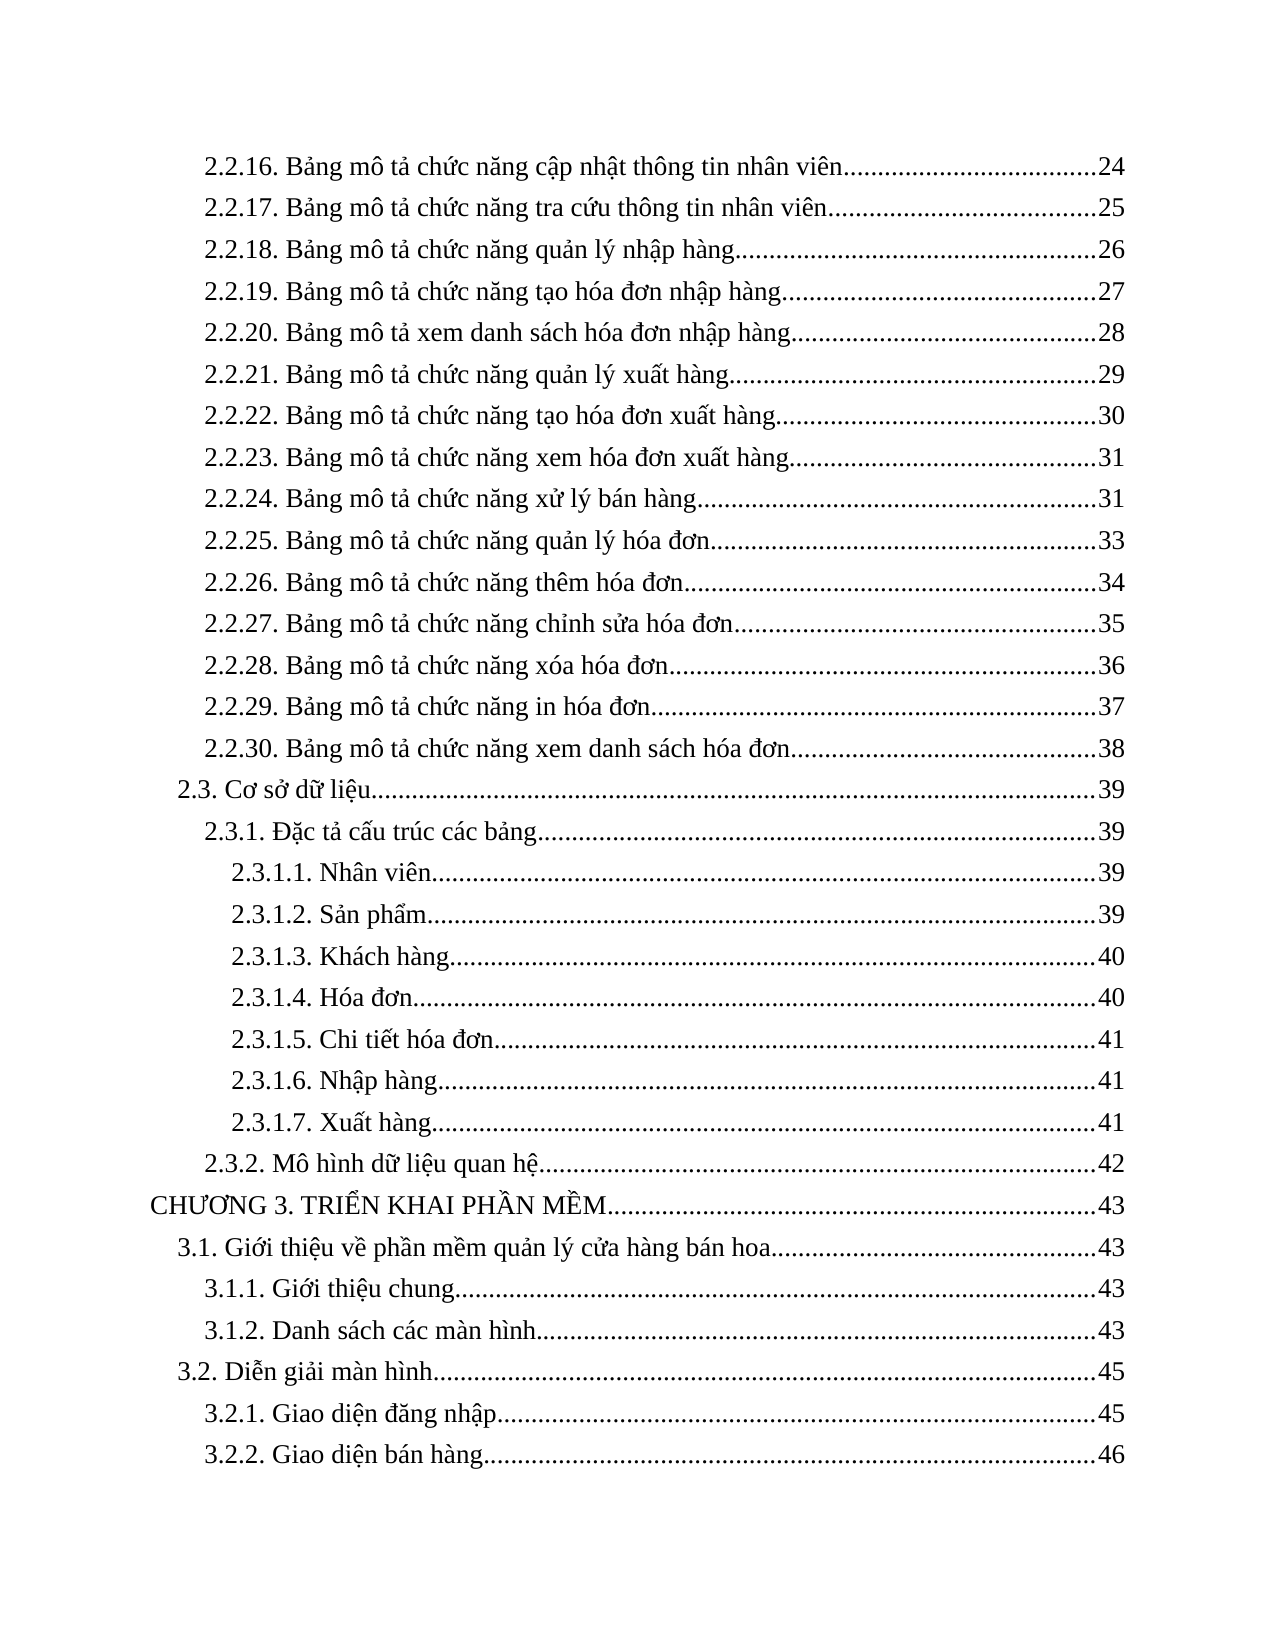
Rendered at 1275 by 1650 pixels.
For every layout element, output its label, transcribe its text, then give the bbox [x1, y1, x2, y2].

text 2.3.1. Đặc tả cấu trúc các bảng 39 [204, 815, 1125, 846]
text 2.2.30. Bảng mô tả chức năng xem danh sách hóa đơn 38 [204, 732, 1125, 763]
text 3.1.1. Giới thiệu chung. 43 [204, 1272, 1125, 1303]
text 2.2.17. Bảng mô tả chức năng tra cứu thông tin nhân viên 25 [204, 192, 1125, 223]
text 2.3. Cơ sở dữ liệu 39 [177, 773, 1125, 804]
text 3.1.2. Danh sách các màn hình. 43 [204, 1314, 1125, 1345]
text 2.3.1.3. Khách hàng 40 [231, 940, 1125, 971]
text 2.3.1.1. Nhân viên 39 [231, 857, 1125, 888]
text 2.2.26. Bảng mô tả chức năng thêm hóa đơn 34 [204, 566, 1125, 597]
text 2.2.19. Bảng mô tả chức năng tạo hóa đơn nhập hàng 27 [204, 275, 1125, 306]
text 2.3.1.4. Hóa đơn 40 [231, 981, 1125, 1012]
text CHƯƠNG 3. TRIỂN KHAI PHẦN MỀM 43 [150, 1189, 1125, 1220]
text 2.2.29. Bảng mô tả chức năng in hóa đơn 37 [204, 690, 1125, 721]
text 2.3.1.6. Nhập hàng 41 [231, 1064, 1125, 1096]
text 2.2.27. Bảng mô tả chức năng chỉnh sửa hóa đơn 35 [204, 607, 1125, 638]
text 2.2.18. Bảng mô tả chức năng quản lý nhập hàng 26 [204, 233, 1125, 264]
text 2.3.1.2. Sản phẩm 39 [231, 898, 1125, 929]
text 2.3.1.5. Chi tiết hóa đơn 41 [231, 1023, 1125, 1054]
text 2.2.25. Bảng mô tả chức năng quản lý hóa đơn 33 [204, 524, 1125, 555]
text 2.2.21. Bảng mô tả chức năng quản lý xuất hàng 29 [204, 358, 1125, 389]
text 3.2. Diễn giải màn hình 45 [177, 1355, 1125, 1386]
text 3.1. Giới thiệu về phần mềm quản lý cửa hàng bán hoa 43 [177, 1231, 1125, 1262]
text 2.3.1.7. Xuất hàng 41 [231, 1106, 1125, 1137]
text 3.2.1. Giao diện đăng nhập 45 [204, 1397, 1125, 1428]
text 2.2.24. Bảng mô tả chức năng xử lý bán hàng 31 [204, 482, 1125, 514]
text 2.2.20. Bảng mô tả xem danh sách hóa đơn nhập hàng 28 [204, 316, 1125, 347]
text 2.3.2. Mô hình dữ liệu quan hệ. 42 [204, 1147, 1125, 1179]
text 3.2.2. Giao diện bán hàng 46 [204, 1438, 1125, 1469]
text 2.2.28. Bảng mô tả chức năng xóa hóa đơn 36 [204, 649, 1125, 680]
text 2.2.23. Bảng mô tả chức năng xem hóa đơn xuất hàng 31 [204, 441, 1125, 472]
text 2.2.22. Bảng mô tả chức năng tạo hóa đơn xuất hàng 30 [204, 399, 1125, 431]
text 2.2.16. Bảng mô tả chức năng cập nhật thông tin nhân viên 24 [204, 150, 1125, 181]
